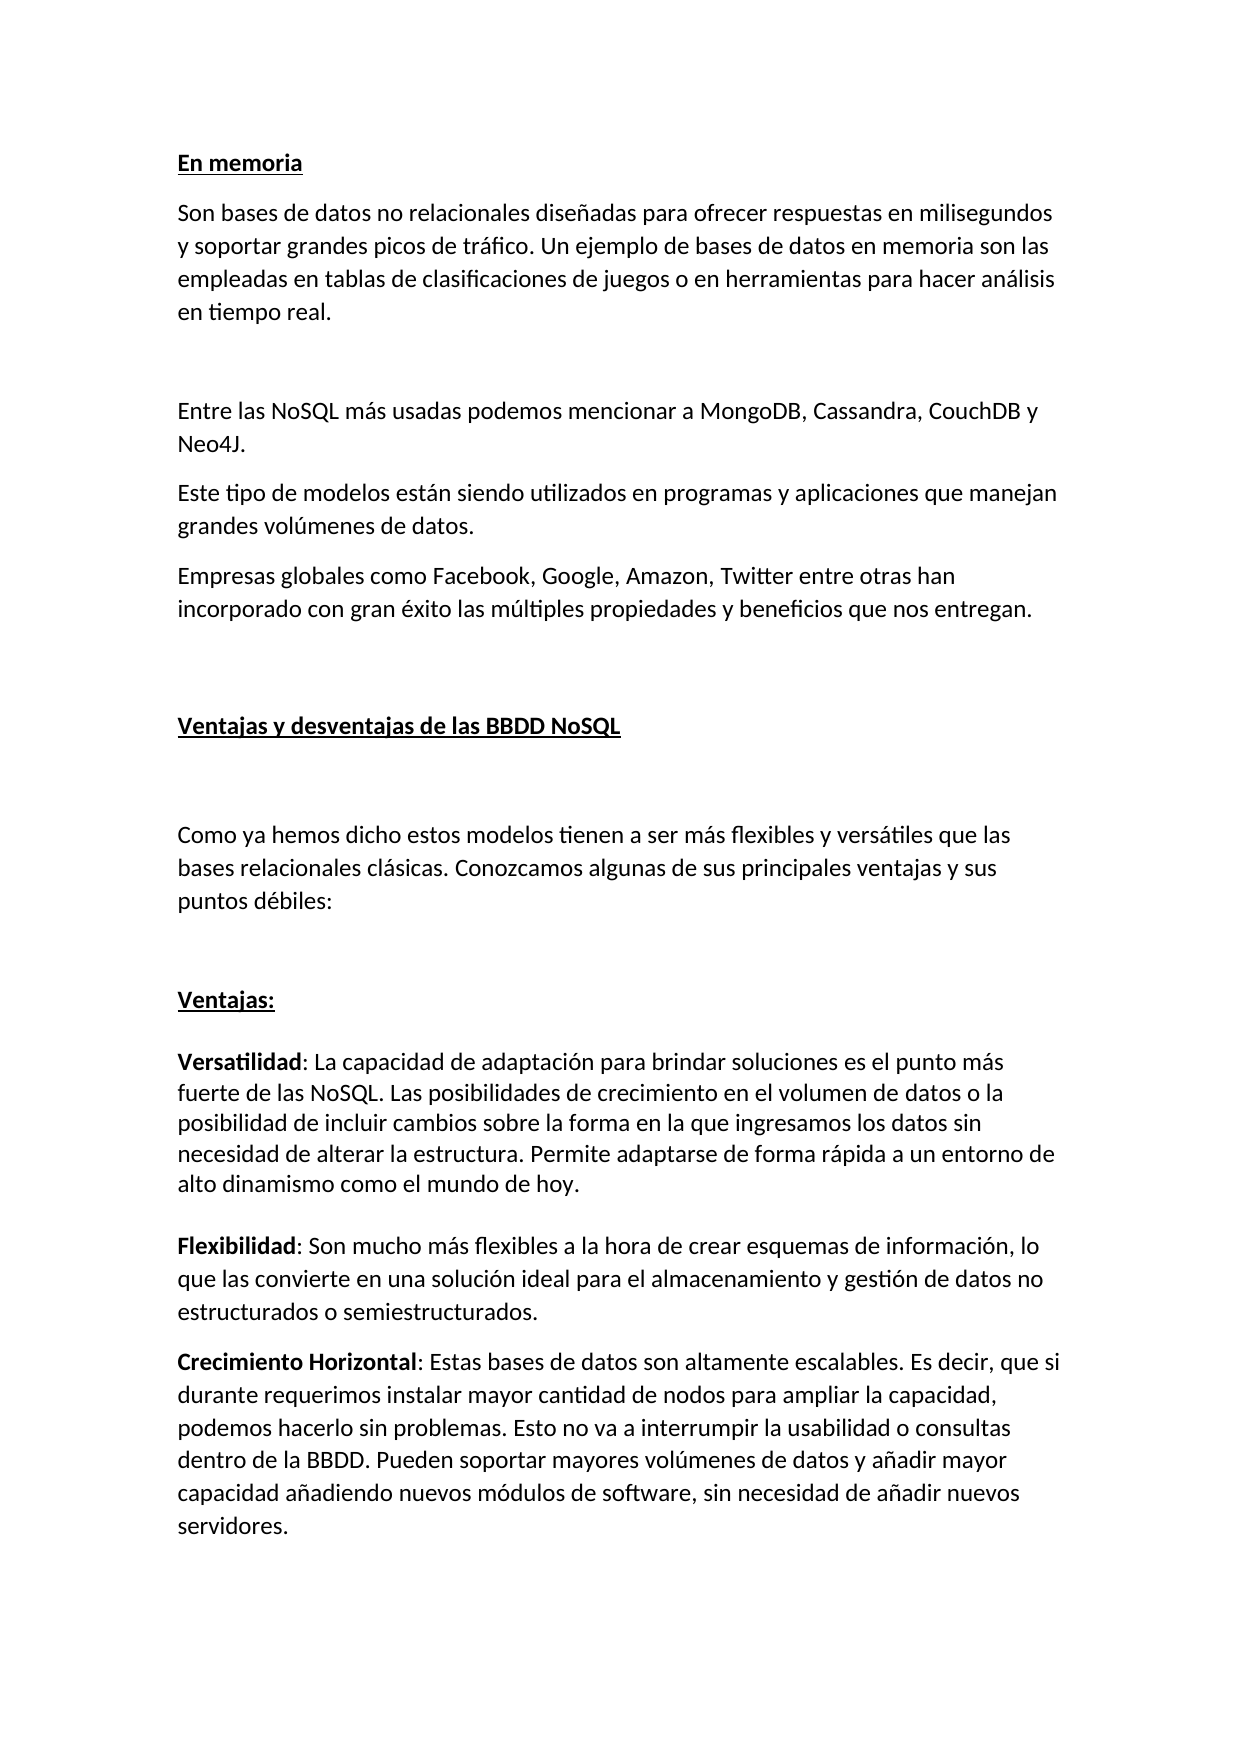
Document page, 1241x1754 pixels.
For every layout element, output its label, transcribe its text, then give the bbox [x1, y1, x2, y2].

text Este tipo de modelos están siendo utilizados en programas y aplicaciones que manejan grandes volúmenes de datos. [177, 478, 1063, 541]
text Flexibilidad: Son mucho más flexibles a la hora de crear esquemas de información, lo que las convierte en una solución ideal para el almacenamiento y gestión de datos no estructurados o semiestructurados. [177, 1230, 1063, 1327]
text Crecimiento Horizontal: Estas bases de datos son altamente escalables. Es decir, que si durante requerimos instalar mayor cantidad de nodos para ampliar la capacidad, podemos hacerlo sin problemas. Esto no va a interrumpir la usabilidad o consultas dentro de la BBDD. Pueden soportar mayores volúmenes de datos y añadir mayor capacidad añadiendo nuevos módulos de software, sin necesidad de añadir nuevos servidores. [177, 1346, 1063, 1541]
text Son bases de datos no relacionales diseñadas para ofrecer respuestas en milisegundos y soportar grandes picos de tráfico. Un ejemplo de bases de datos en memoria son las empleadas en tablas de clasificaciones de juegos o en herramientas para hacer análisis en tiempo real. [177, 197, 1063, 326]
text Versatilidad: La capacidad de adaptación para brindar soluciones es el punto más fuerte de las NoSQL. Las posibilidades de crecimiento en el volumen de datos o la posibilidad de incluir cambios sobre la forma en la que ingresamos los datos sin necesidad de alterar la estructura. Permite adaptarse de forma rápida a un entorno de alto dinamismo como el mundo de hoy. [177, 1047, 1063, 1199]
text Como ya hemos dicho estos modelos tienen a ser más flexibles y versátiles que las bases relacionales clásicas. Conozcamos algunas de sus principales ventajas y sus puntos débiles: [177, 819, 1063, 916]
text Empresas globales como Facebook, Google, Amazon, Twitter entre otras han incorporado con gran éxito las múltiples propiedades y beneficios que nos entregan. [177, 560, 1063, 623]
subtitle Ventajas y desventajas de las BBDD NoSQL [177, 710, 1063, 741]
text Entre las NoSQL más usadas podemos mencionar a MongoDB, Cassandra, CouchDB y Neo4J. [177, 395, 1063, 458]
text En memoria [177, 148, 1063, 178]
subtitle Ventajas: [177, 984, 1063, 1015]
